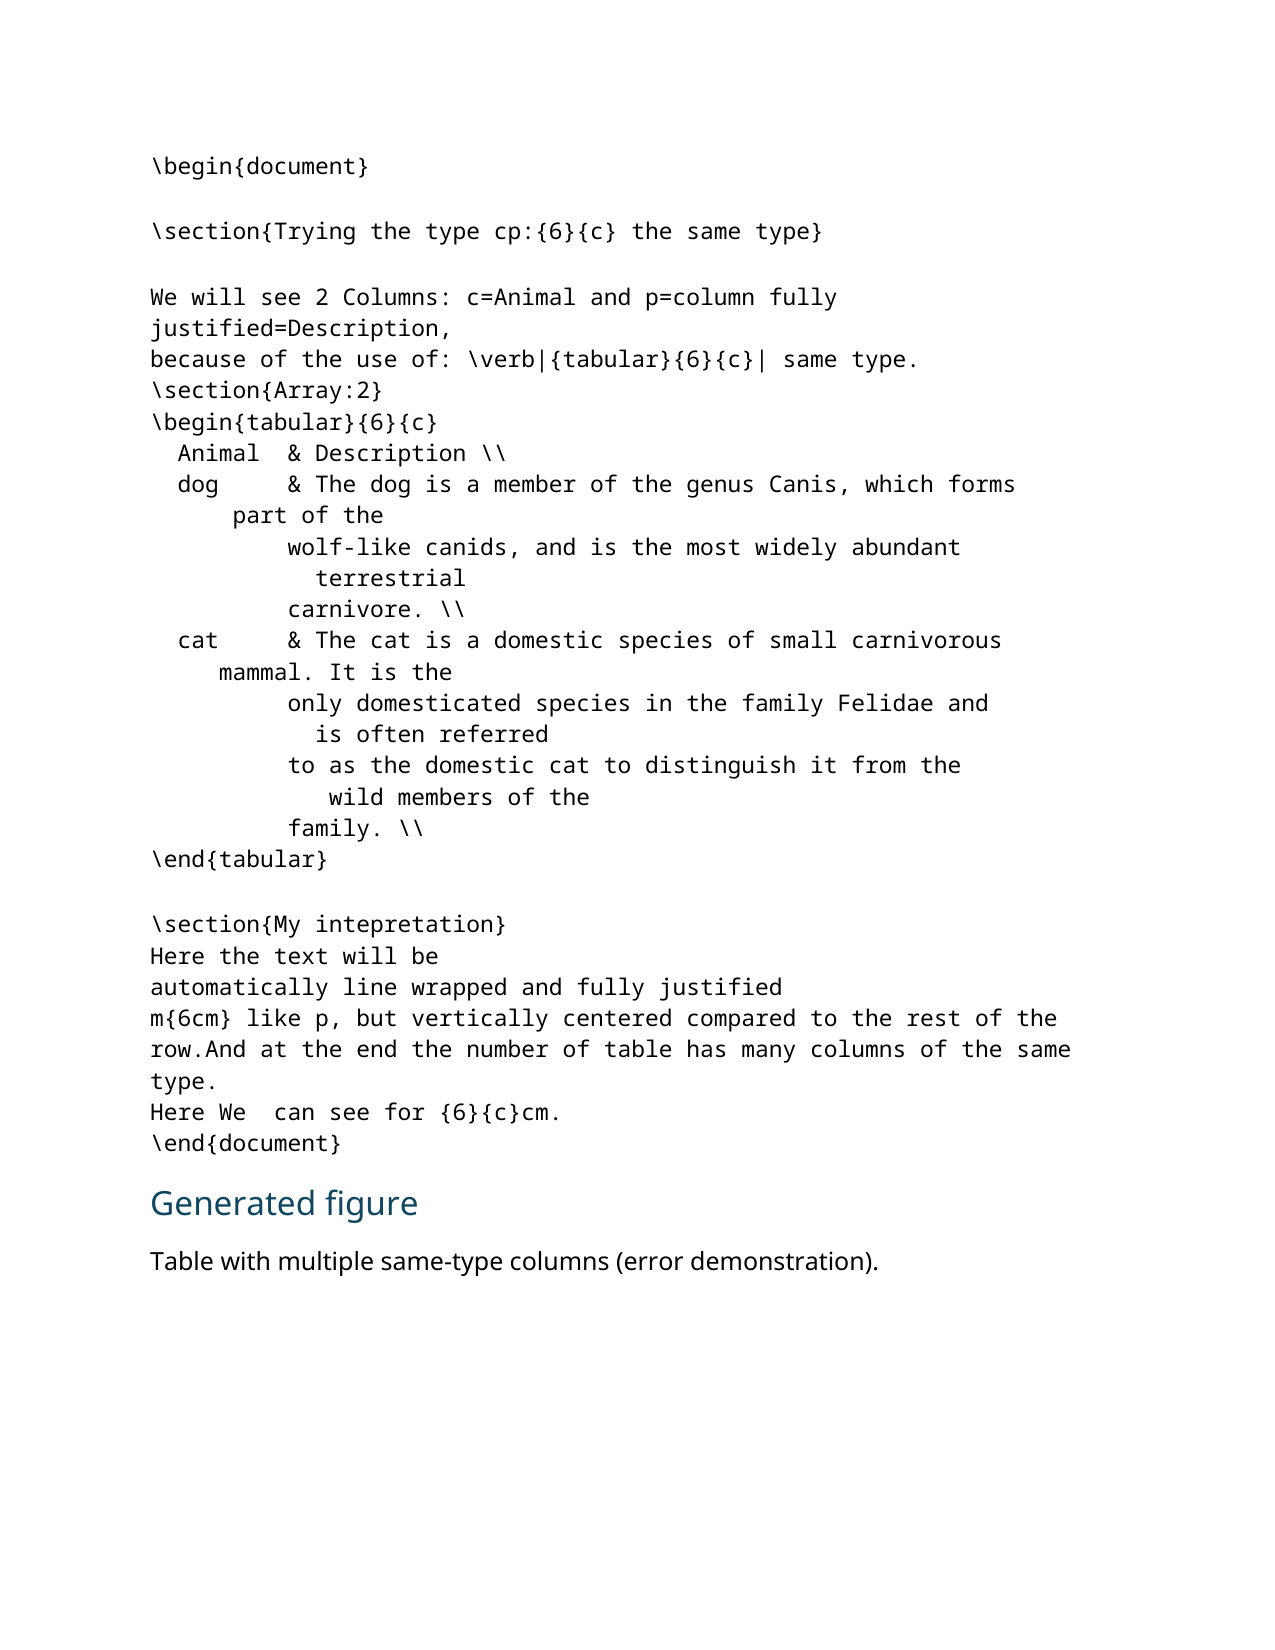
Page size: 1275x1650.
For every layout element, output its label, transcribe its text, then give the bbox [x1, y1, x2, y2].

subtitle Generated figure [150, 1179, 1125, 1225]
text Table with multiple same-type columns (error demonstration). [150, 1243, 1125, 1277]
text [150, 150, 1125, 1158]
